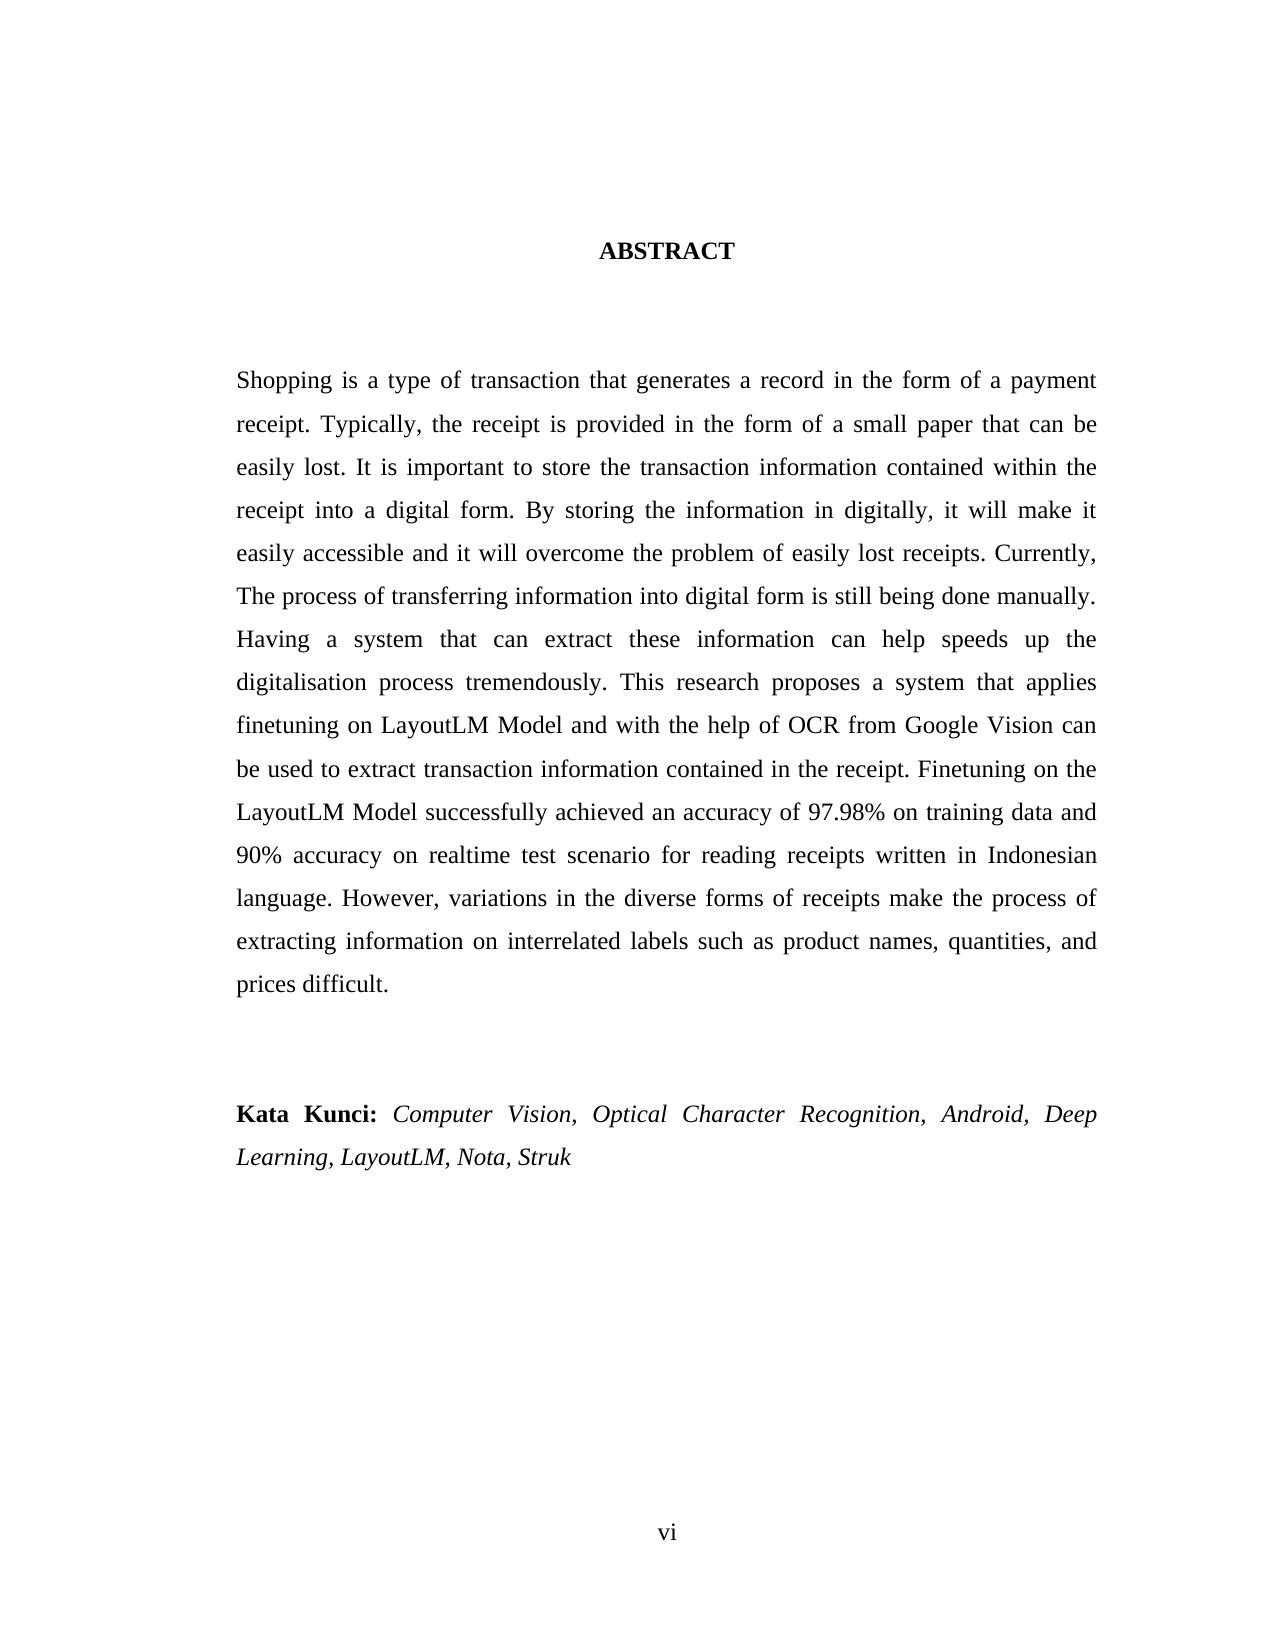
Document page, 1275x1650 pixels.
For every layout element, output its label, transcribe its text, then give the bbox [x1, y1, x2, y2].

subtitle ABSTRACT [236, 236, 1098, 265]
text Shopping is a type of transaction that generates a record in the form of a payment receipt. Typically, the receipt is provided in the form of a small paper that can be easily lost. It is important to store the transaction information contained within the receipt into a digital form. By storing the information in digitally, it will make it easily accessible and it will overcome the problem of easily lost receipts. Currently, The process of transferring information into digital form is still being done manually. Having a system that can extract these information can help speeds up the digitalisation process tremendously. This research proposes a system that applies finetuning on LayoutLM Model and with the help of OCR from Google Vision can be used to extract transaction information contained in the receipt. Finetuning on the LayoutLM Model successfully achieved an accuracy of 97.98% on training data and 90% accuracy on realtime test scenario for reading receipts written in Indonesian language. However, variations in the diverse forms of receipts make the process of extracting information on interrelated labels such as product names, quantities, and prices difficult. [236, 366, 1098, 998]
text Kata Kunci: Computer Vision, Optical Character Recognition, Android, Deep Learning, LayoutLM, Nota, Struk [236, 1099, 1098, 1171]
